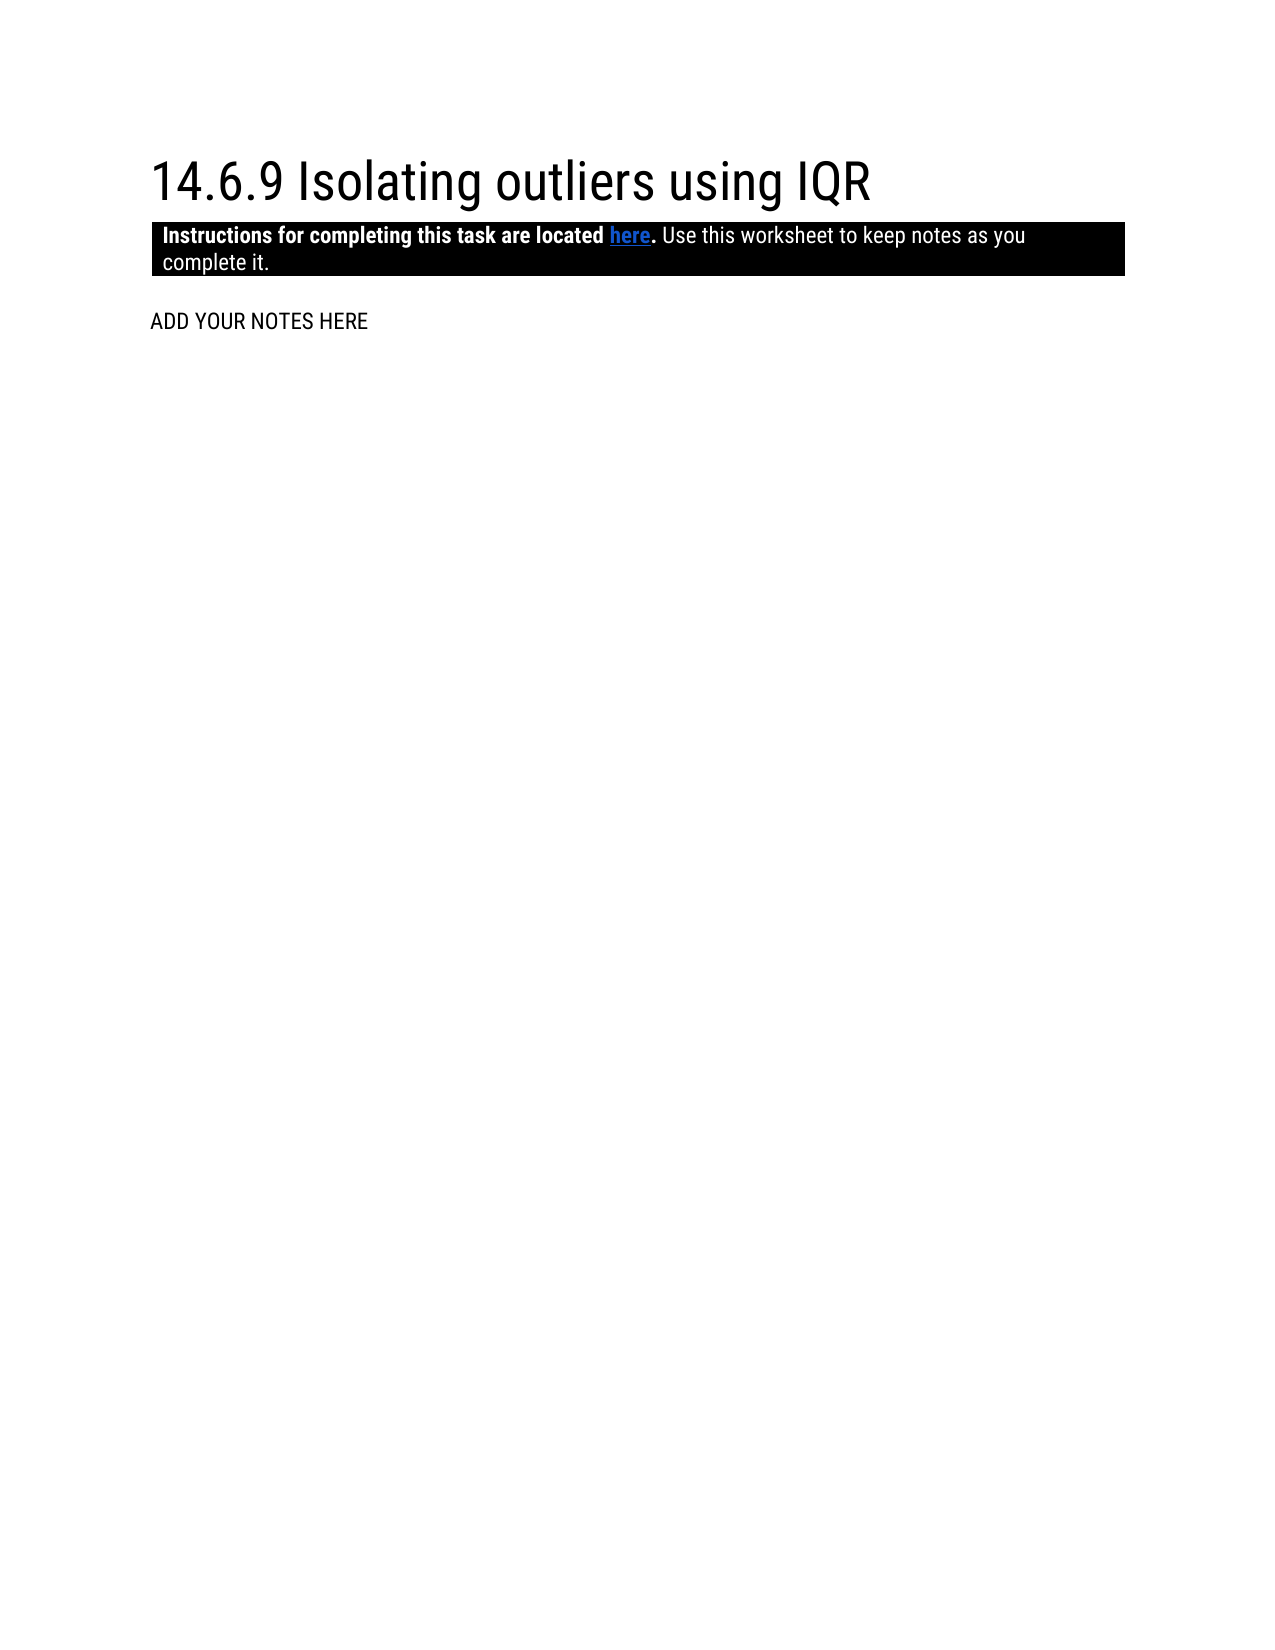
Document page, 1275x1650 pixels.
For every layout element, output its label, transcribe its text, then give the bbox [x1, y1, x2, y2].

text ADD YOUR NOTES HERE [150, 308, 1125, 335]
title 14.6.9 Isolating outliers using IQR [150, 150, 1125, 213]
table_header Instructions for completing this task are located here. Use this worksheet to keep notes as you complete it. [152, 222, 1125, 276]
